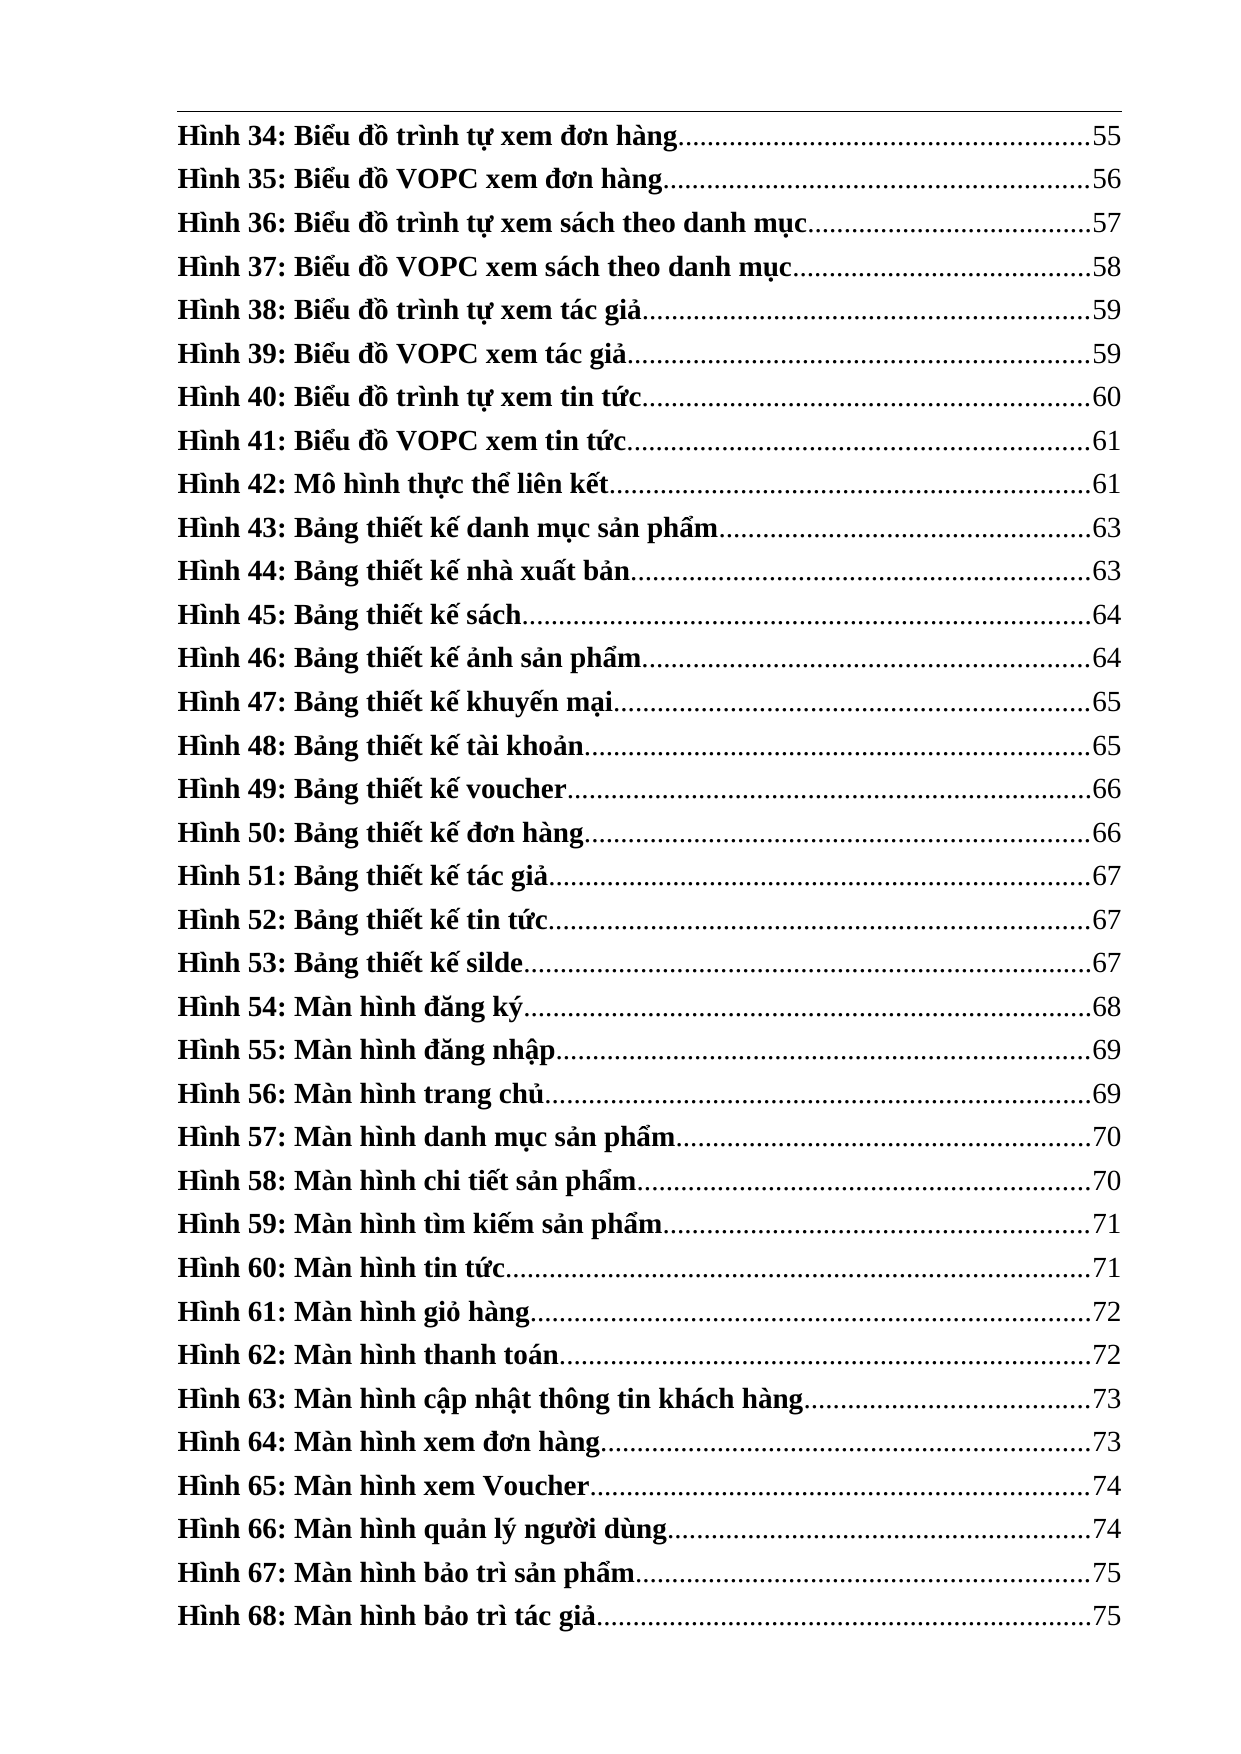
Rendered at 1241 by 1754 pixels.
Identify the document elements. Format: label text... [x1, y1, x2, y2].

text Hình 56: Màn hình trang chủ 69 [177, 1076, 1122, 1109]
text Hình 65: Màn hình xem Voucher 74 [177, 1468, 1122, 1501]
text Hình 64: Màn hình xem đơn hàng 73 [177, 1424, 1122, 1458]
text Hình 43: Bảng thiết kế danh mục sản phẩm 63 [177, 510, 1122, 543]
text Hình 49: Bảng thiết kế voucher 66 [177, 771, 1122, 805]
text Hình 51: Bảng thiết kế tác giả 67 [177, 858, 1122, 892]
text Hình 34: Biểu đồ trình tự xem đơn hàng 55 [177, 118, 1122, 152]
text Hình 46: Bảng thiết kế ảnh sản phẩm 64 [177, 641, 1122, 674]
text Hình 38: Biểu đồ trình tự xem tác giả 59 [177, 292, 1122, 326]
text Hình 41: Biểu đồ VOPC xem tin tức 61 [177, 423, 1122, 456]
text Hình 52: Bảng thiết kế tin tức 67 [177, 902, 1122, 935]
text Hình 60: Màn hình tin tức 71 [177, 1250, 1122, 1284]
text Hình 55: Màn hình đăng nhập 69 [177, 1032, 1122, 1066]
text Hình 50: Bảng thiết kế đơn hàng 66 [177, 815, 1122, 848]
text Hình 45: Bảng thiết kế sách 64 [177, 597, 1122, 631]
text Hình 68: Màn hình bảo trì tác giả 75 [177, 1598, 1122, 1632]
text Hình 47: Bảng thiết kế khuyến mại 65 [177, 684, 1122, 718]
text Hình 37: Biểu đồ VOPC xem sách theo danh mục 58 [177, 249, 1122, 282]
text Hình 61: Màn hình giỏ hàng 72 [177, 1294, 1122, 1327]
text Hình 62: Màn hình thanh toán 72 [177, 1337, 1122, 1371]
text Hình 40: Biểu đồ trình tự xem tin tức 60 [177, 379, 1122, 413]
text Hình 36: Biểu đồ trình tự xem sách theo danh mục 57 [177, 205, 1122, 239]
text Hình 54: Màn hình đăng ký 68 [177, 989, 1122, 1022]
text Hình 67: Màn hình bảo trì sản phẩm 75 [177, 1555, 1122, 1588]
text Hình 42: Mô hình thực thể liên kết 61 [177, 466, 1122, 500]
text Hình 63: Màn hình cập nhật thông tin khách hàng 73 [177, 1381, 1122, 1414]
text Hình 53: Bảng thiết kế silde 67 [177, 945, 1122, 979]
text Hình 58: Màn hình chi tiết sản phẩm 70 [177, 1163, 1122, 1197]
text Hình 48: Bảng thiết kế tài khoản 65 [177, 728, 1122, 761]
text Hình 39: Biểu đồ VOPC xem tác giả 59 [177, 336, 1122, 369]
text Hình 59: Màn hình tìm kiếm sản phẩm 71 [177, 1207, 1122, 1240]
text Hình 57: Màn hình danh mục sản phẩm 70 [177, 1119, 1122, 1153]
text Hình 66: Màn hình quản lý người dùng 74 [177, 1511, 1122, 1545]
text Hình 35: Biểu đồ VOPC xem đơn hàng 56 [177, 162, 1122, 195]
text Hình 44: Bảng thiết kế nhà xuất bản 63 [177, 553, 1122, 587]
